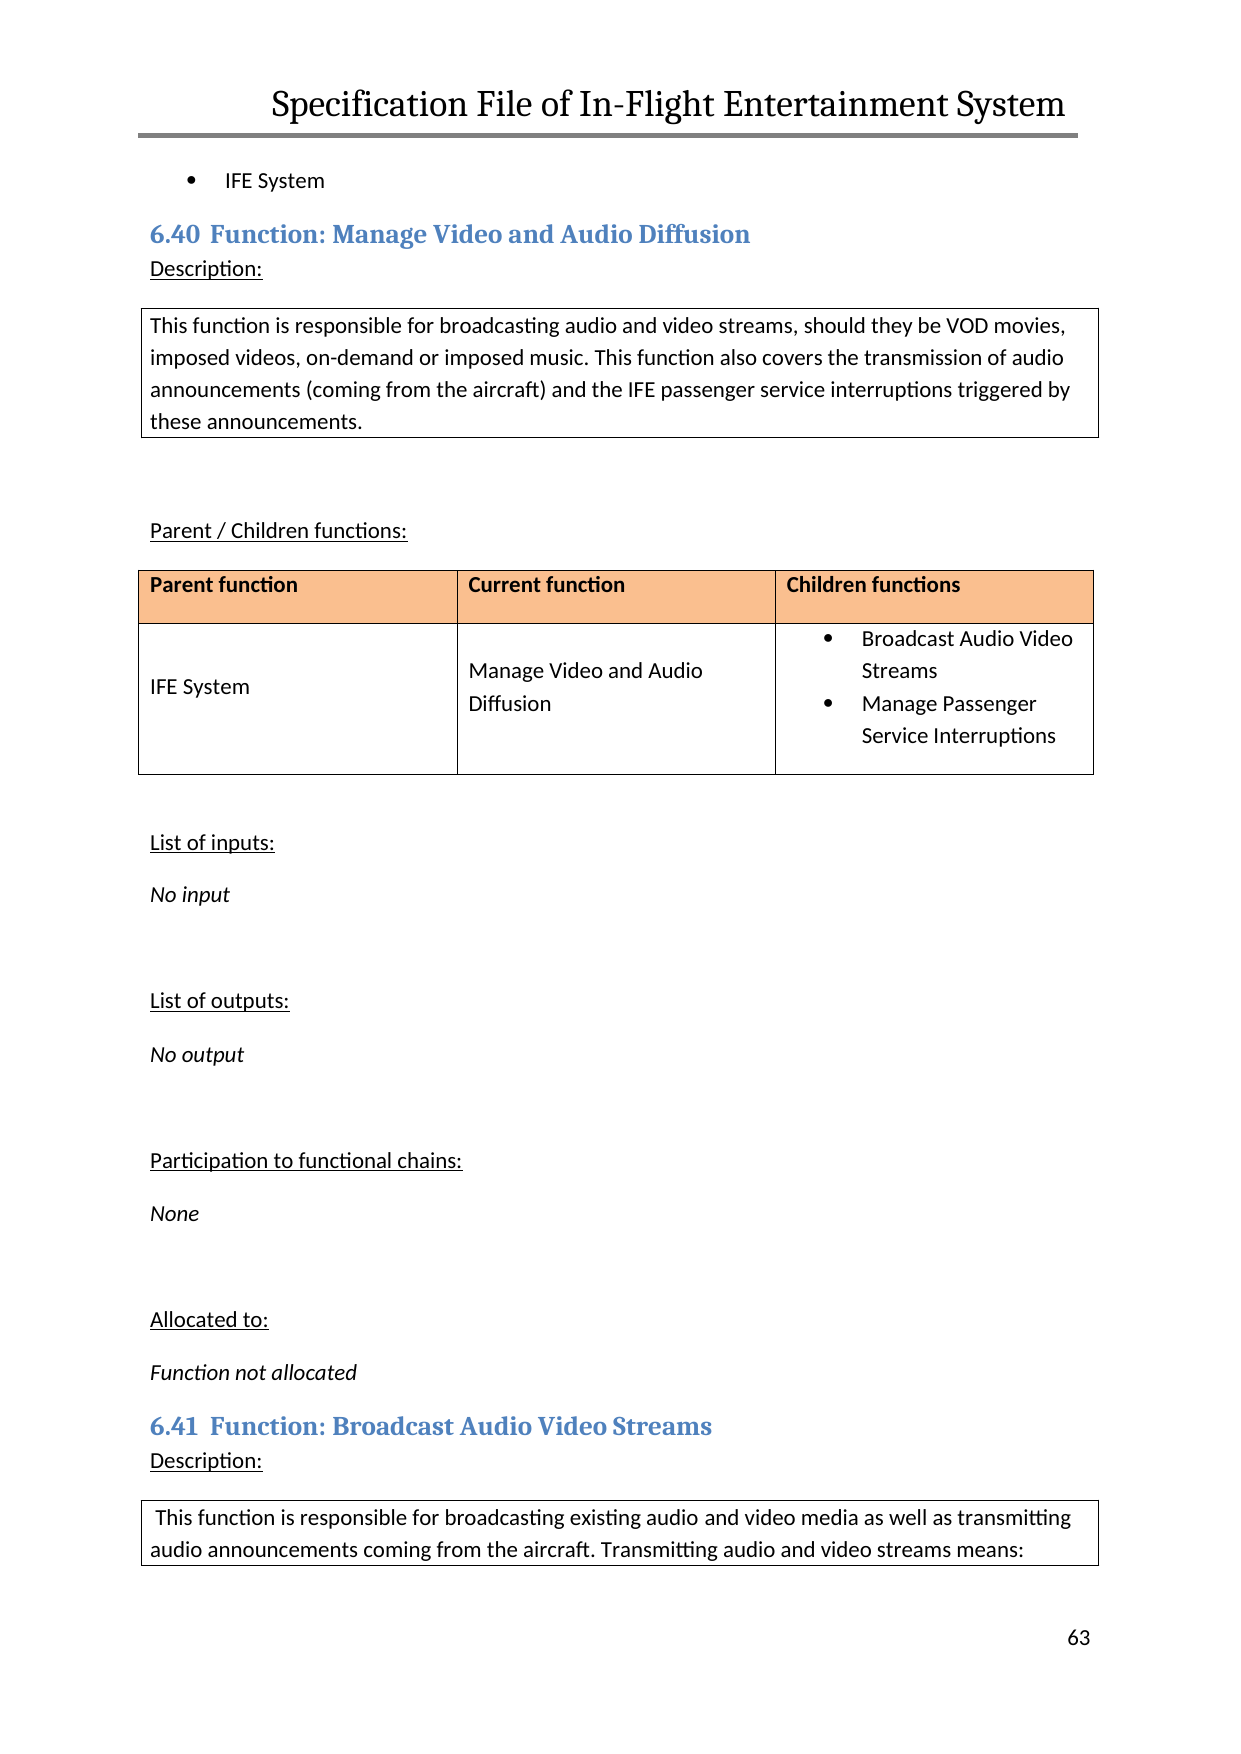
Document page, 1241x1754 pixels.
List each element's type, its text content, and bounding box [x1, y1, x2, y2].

text Function not allocated [150, 1358, 1090, 1386]
text Description: [150, 1447, 1090, 1474]
subtitle Function: Broadcast Audio Video Streams [150, 1411, 1090, 1442]
list IFE System [187, 166, 1090, 194]
text None [150, 1199, 1090, 1227]
text This function is responsible for broadcasting audio and video streams, should they be VOD movies, imposed videos, on-demand or imposed music. This function also covers the transmission of audio announcements (coming from the aircraft) and the IFE passenger service interruptions triggered by these announcements. [142, 309, 1098, 437]
text This function is responsible for broadcasting existing audio and video media as well as transmitting audio announcements coming from the aircraft. Transmitting audio and video streams means: [142, 1501, 1098, 1565]
text Participation to functional chains: [150, 1146, 1090, 1174]
text No output [150, 1040, 1090, 1068]
text Allocated to: [150, 1305, 1090, 1333]
text List of inputs: [150, 828, 1090, 856]
table_cell IFE System [139, 624, 457, 773]
text No input [150, 881, 1090, 909]
text Parent / Children functions: [150, 516, 1090, 544]
text List of outputs: [150, 987, 1090, 1015]
table_header Parent function [139, 571, 457, 623]
subtitle Function: Manage Video and Audio Diffusion [150, 219, 1090, 250]
table_header Current function [458, 571, 775, 623]
table_cell Manage Video and Audio Diffusion [458, 624, 775, 773]
text Description: [150, 254, 1090, 283]
table_cell Broadcast Audio Video Streams Manage Passenger Service Interruptions [776, 624, 1093, 773]
table_header Children functions [776, 571, 1093, 623]
